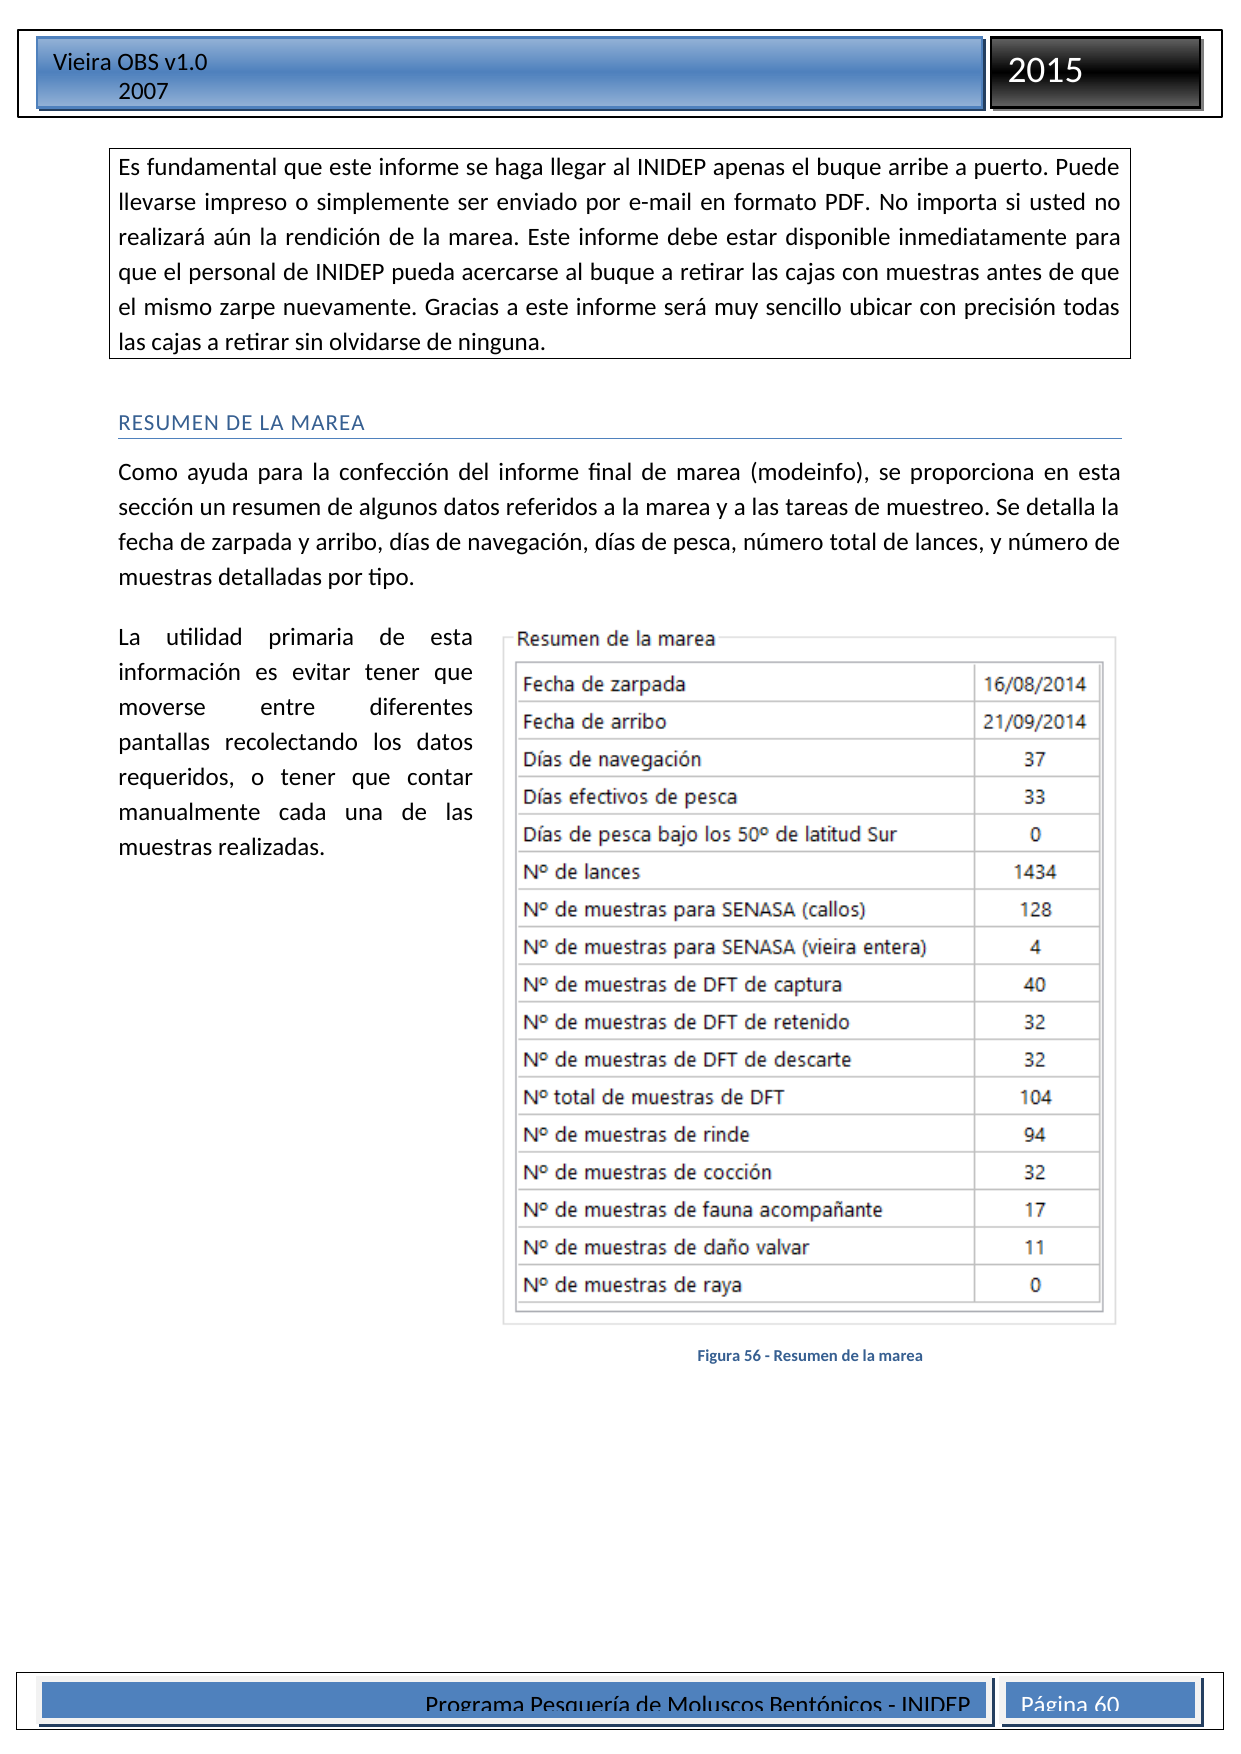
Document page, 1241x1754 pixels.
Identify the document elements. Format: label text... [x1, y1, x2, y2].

text Es fundamental que este informe se haga llegar al INIDEP apenas el buque arribe a puerto. Puede llevarse impreso o simplemente ser enviado por e-mail en formato PDF. No importa si usted no realizará aún la rendición de la marea. Este informe debe estar disponible inmediatamente para que el personal de INIDEP pueda acercarse al buque a retirar las cajas con muestras antes de que el mismo zarpe nuevamente. Gracias a este informe será muy sencillo ubicar con precisión todas las cajas a retirar sin olvidarse de ninguna. [110, 149, 1130, 358]
subtitle Resumen de la marea [118, 408, 1122, 438]
picture [492, 621, 1129, 1336]
text La utilidad primaria de esta información es evitar tener que moverse entre diferentes pantallas recolectando los datos requeridos, o tener que contar manualmente cada una de las muestras realizadas. [118, 621, 492, 862]
text Como ayuda para la confección del informe final de marea (modeinfo), se proporciona en esta sección un resumen de algunos datos referidos a la marea y a las tareas de muestreo. Se detalla la fecha de zarpada y arribo, días de navegación, días de pesca, número total de lances, y número de muestras detalladas por tipo. [118, 456, 1122, 592]
